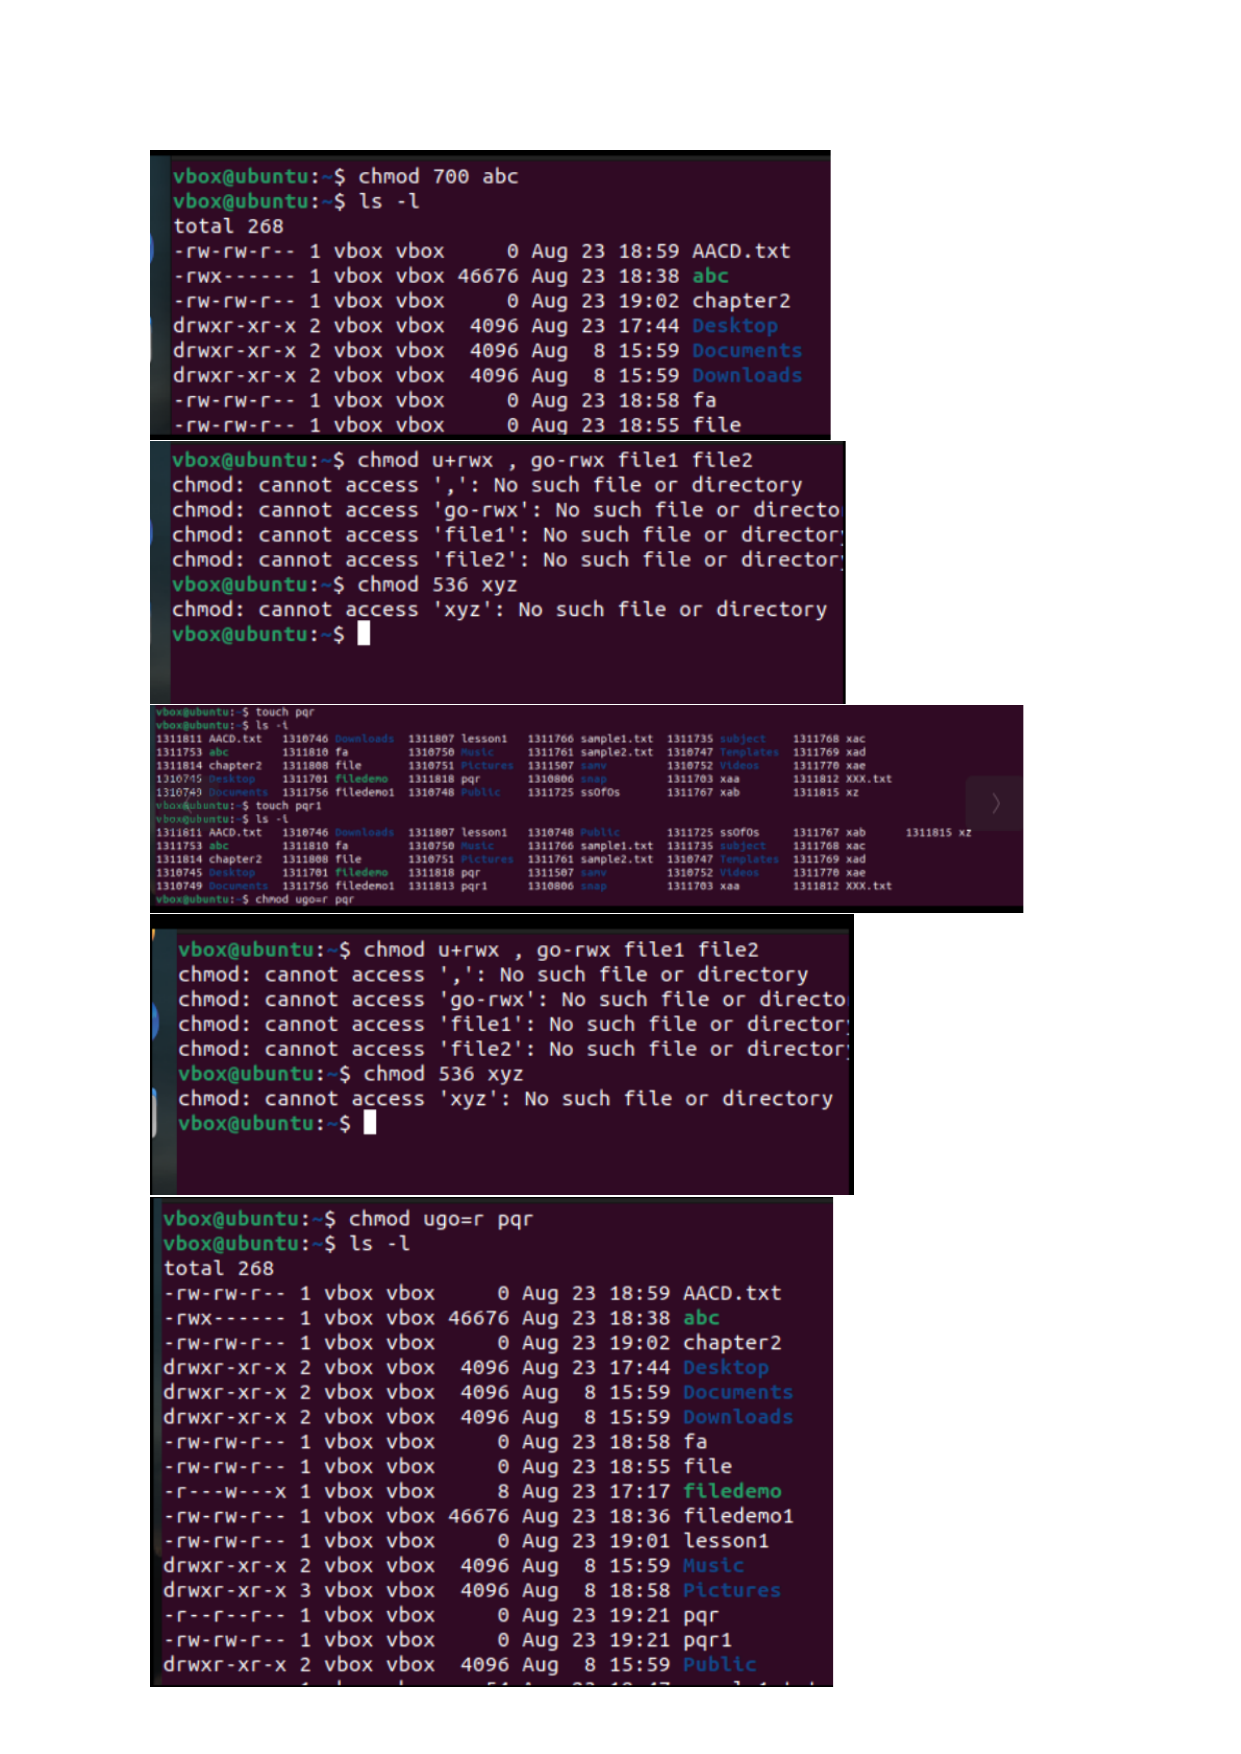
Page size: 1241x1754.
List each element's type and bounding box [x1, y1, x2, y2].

picture [150, 914, 854, 1195]
picture [150, 150, 831, 440]
picture [150, 705, 1024, 913]
picture [150, 441, 846, 704]
picture [150, 1197, 834, 1687]
